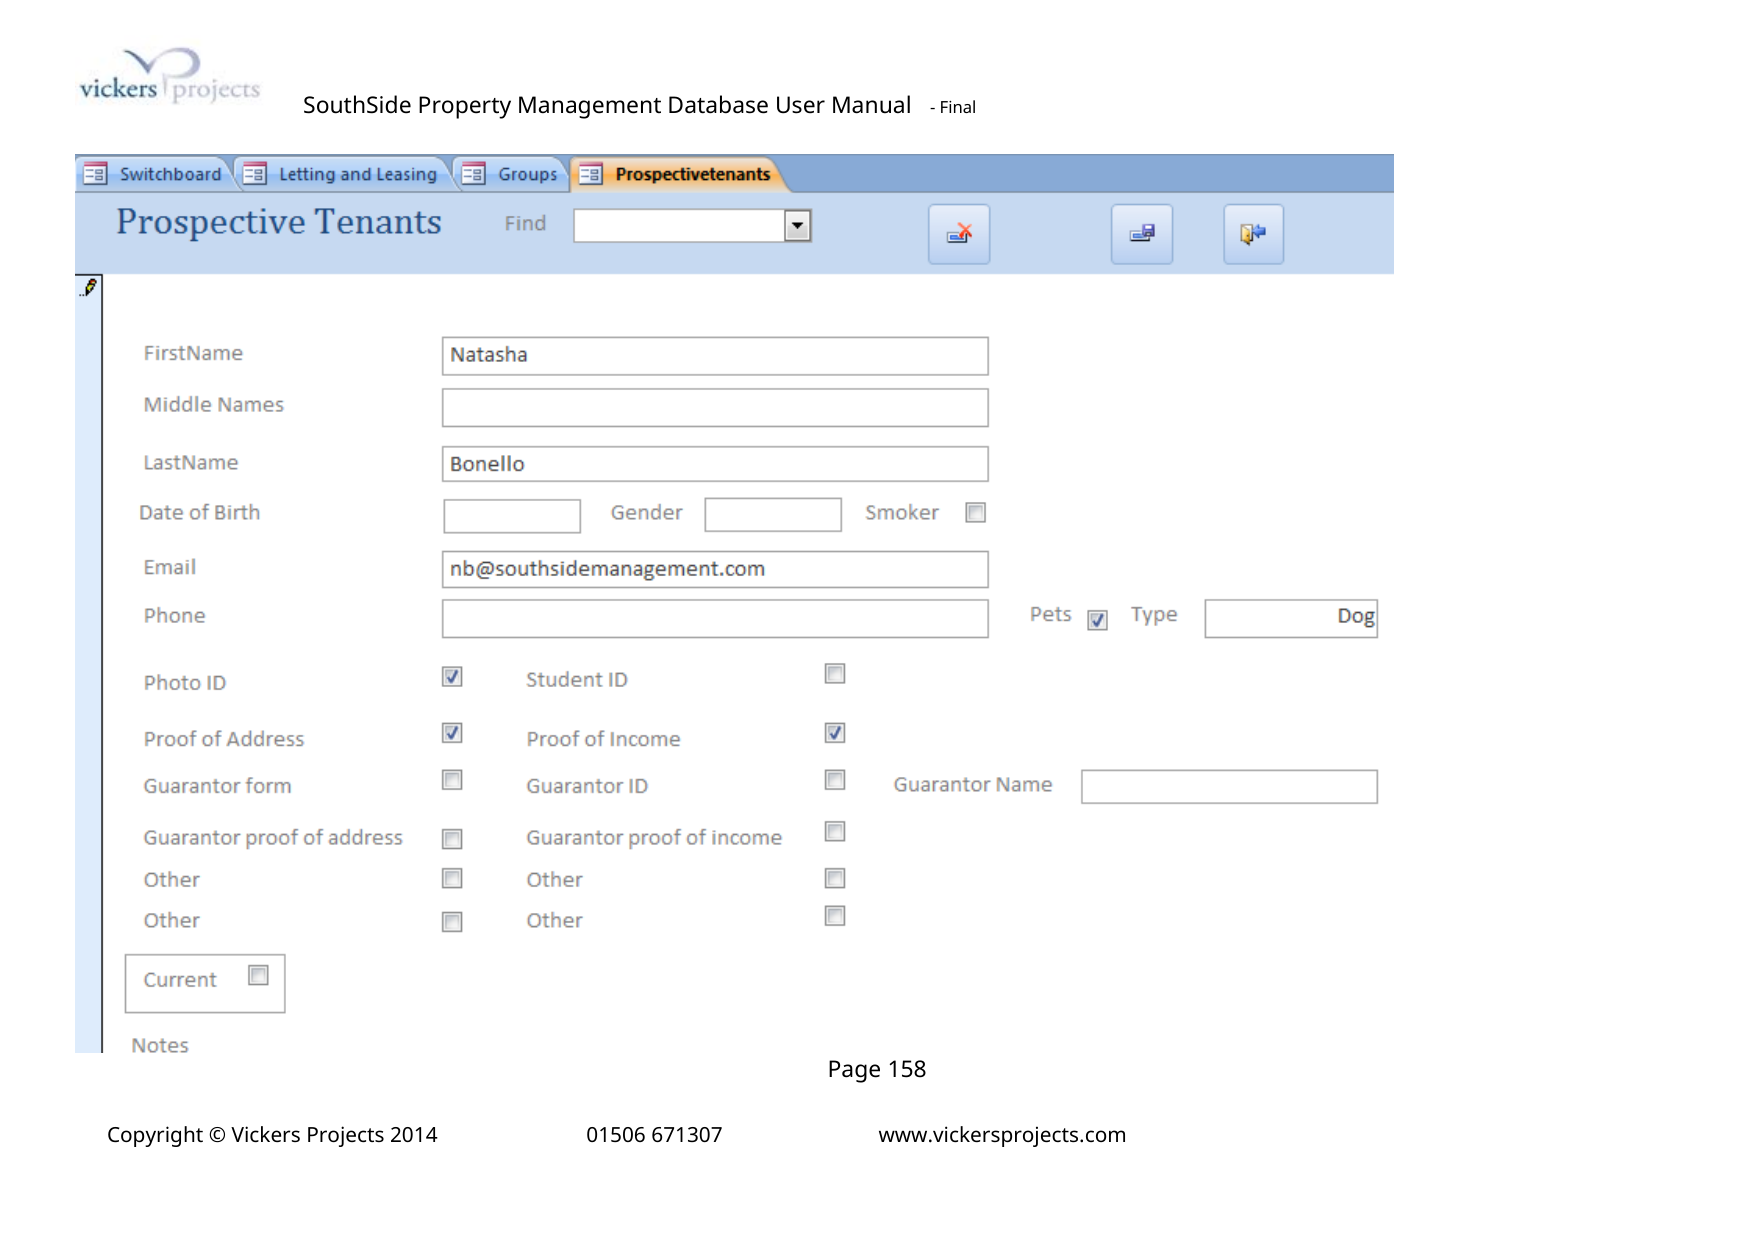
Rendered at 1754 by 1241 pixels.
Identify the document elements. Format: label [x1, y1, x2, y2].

picture [75, 154, 1394, 1053]
picture [75, 35, 268, 114]
